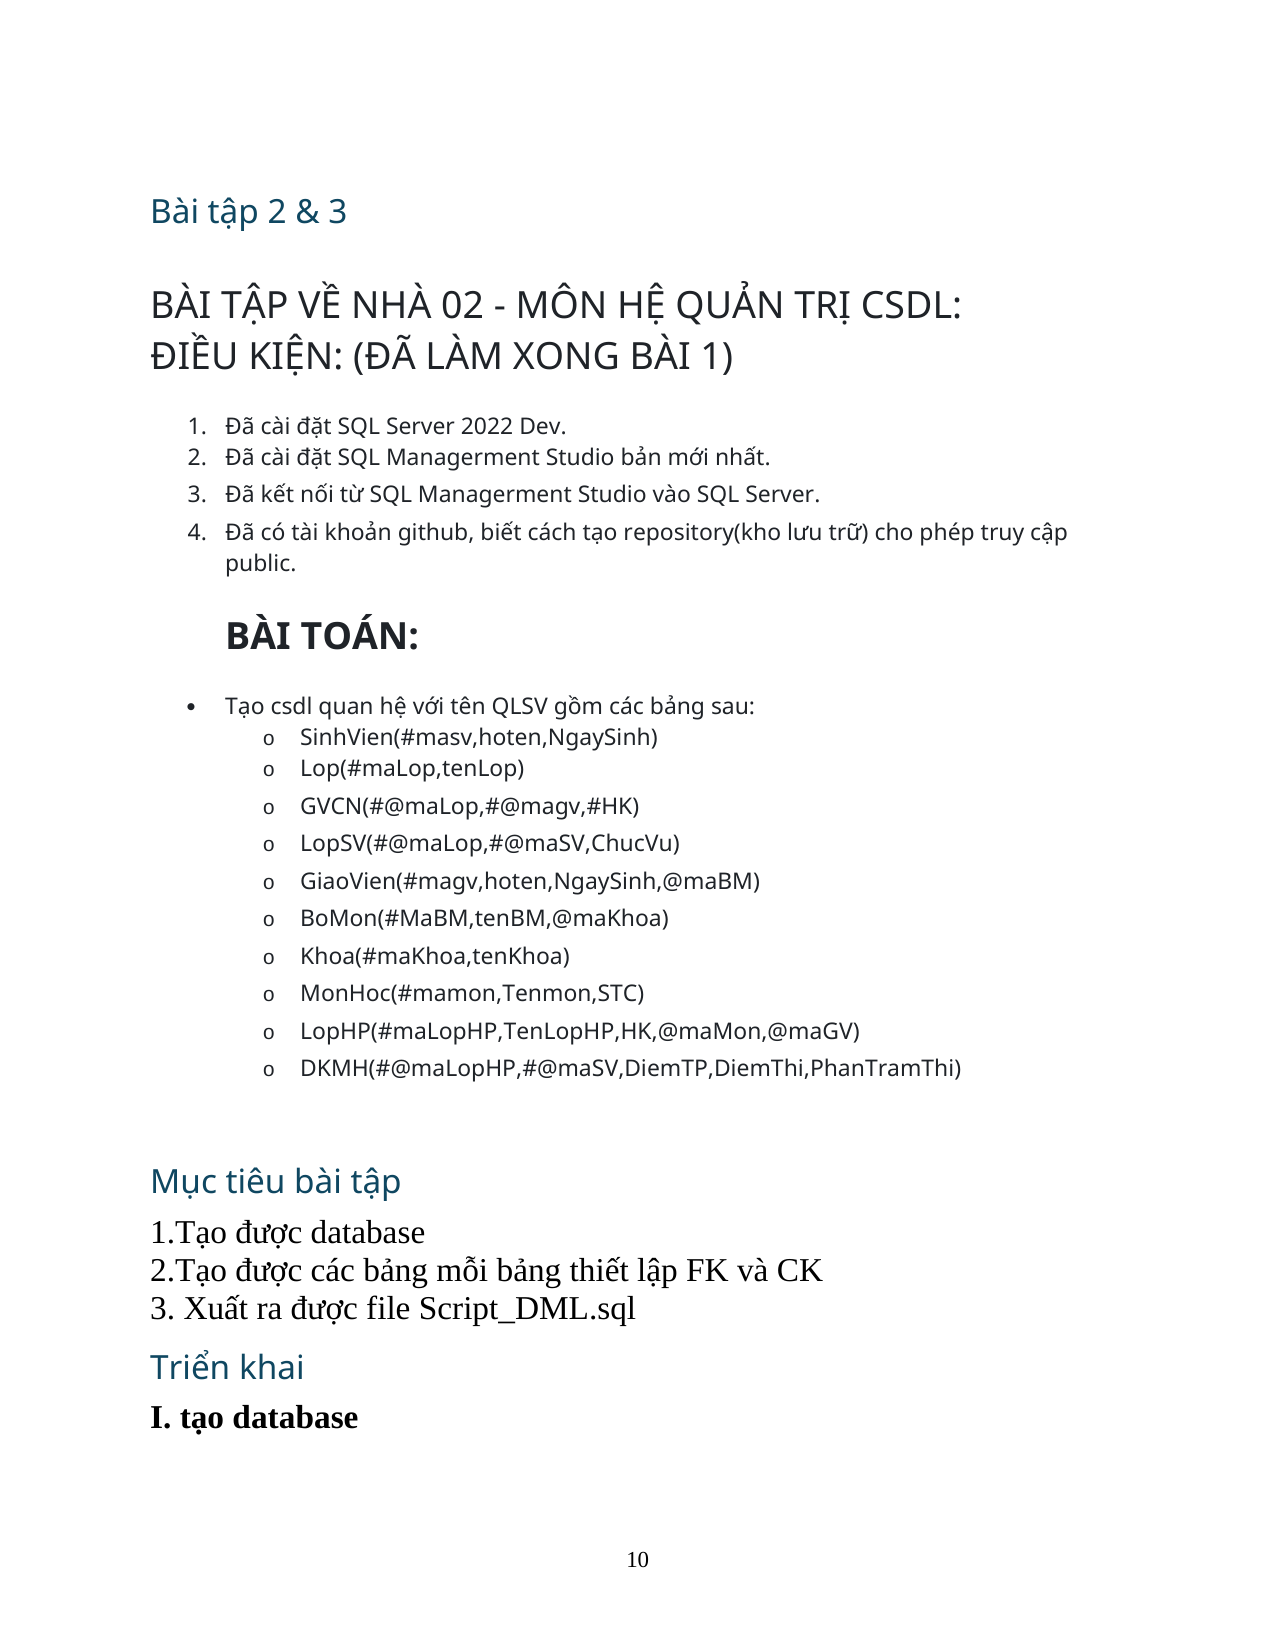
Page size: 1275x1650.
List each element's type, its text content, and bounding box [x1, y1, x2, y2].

list LopHP(#maLopHP,TenLopHP,HK,@maMon,@maGV) [262, 1015, 1125, 1046]
list SinhVien(#masv,hoten,NgaySinh) [262, 721, 1125, 752]
list Đã kết nối từ SQL Managerment Studio vào SQL Server. [187, 478, 1125, 509]
text 1.Tạo được database 2.Tạo được các bảng mỗi bảng thiết lập FK và CK 3. Xuất ra được file Script_DML.sql [150, 1212, 1125, 1327]
list DKMH(#@maLopHP,#@maSV,DiemTP,DiemThi,PhanTramThi) [262, 1052, 1125, 1083]
list LopSV(#@maLop,#@maSV,ChucVu) [262, 827, 1125, 858]
text I. tạo database [150, 1397, 1125, 1436]
list Đã có tài khoản github, biết cách tạo repository(kho lưu trữ) cho phép truy cập public. BÀI TOÁN: [187, 516, 1125, 661]
list Đã cài đặt SQL Server 2022 Dev. [187, 409, 1125, 441]
subtitle Mục tiêu bài tập [150, 1113, 1125, 1203]
list Lop(#maLop,tenLop) [262, 752, 1125, 783]
list Khoa(#maKhoa,tenKhoa) [262, 940, 1125, 971]
list Đã cài đặt SQL Managerment Studio bản mới nhất. [187, 441, 1125, 472]
subtitle Triển khai [150, 1343, 1125, 1389]
list GVCN(#@maLop,#@magv,#HK) [262, 790, 1125, 821]
list MonHoc(#mamon,Tenmon,STC) [262, 977, 1125, 1008]
subtitle Bài tập 2 & 3 BÀI TẬP VỀ NHÀ 02 - MÔN HỆ QUẢN TRỊ CSDL: ĐIỀU KIỆN: (ĐÃ LÀM XONG BÀI 1) [150, 187, 1125, 380]
list BoMon(#MaBM,tenBM,@maKhoa) [262, 902, 1125, 933]
list Tạo csdl quan hệ với tên QLSV gồm các bảng sau: [187, 690, 1125, 721]
list GiaoVien(#magv,hoten,NgaySinh,@maBM) [262, 865, 1125, 896]
